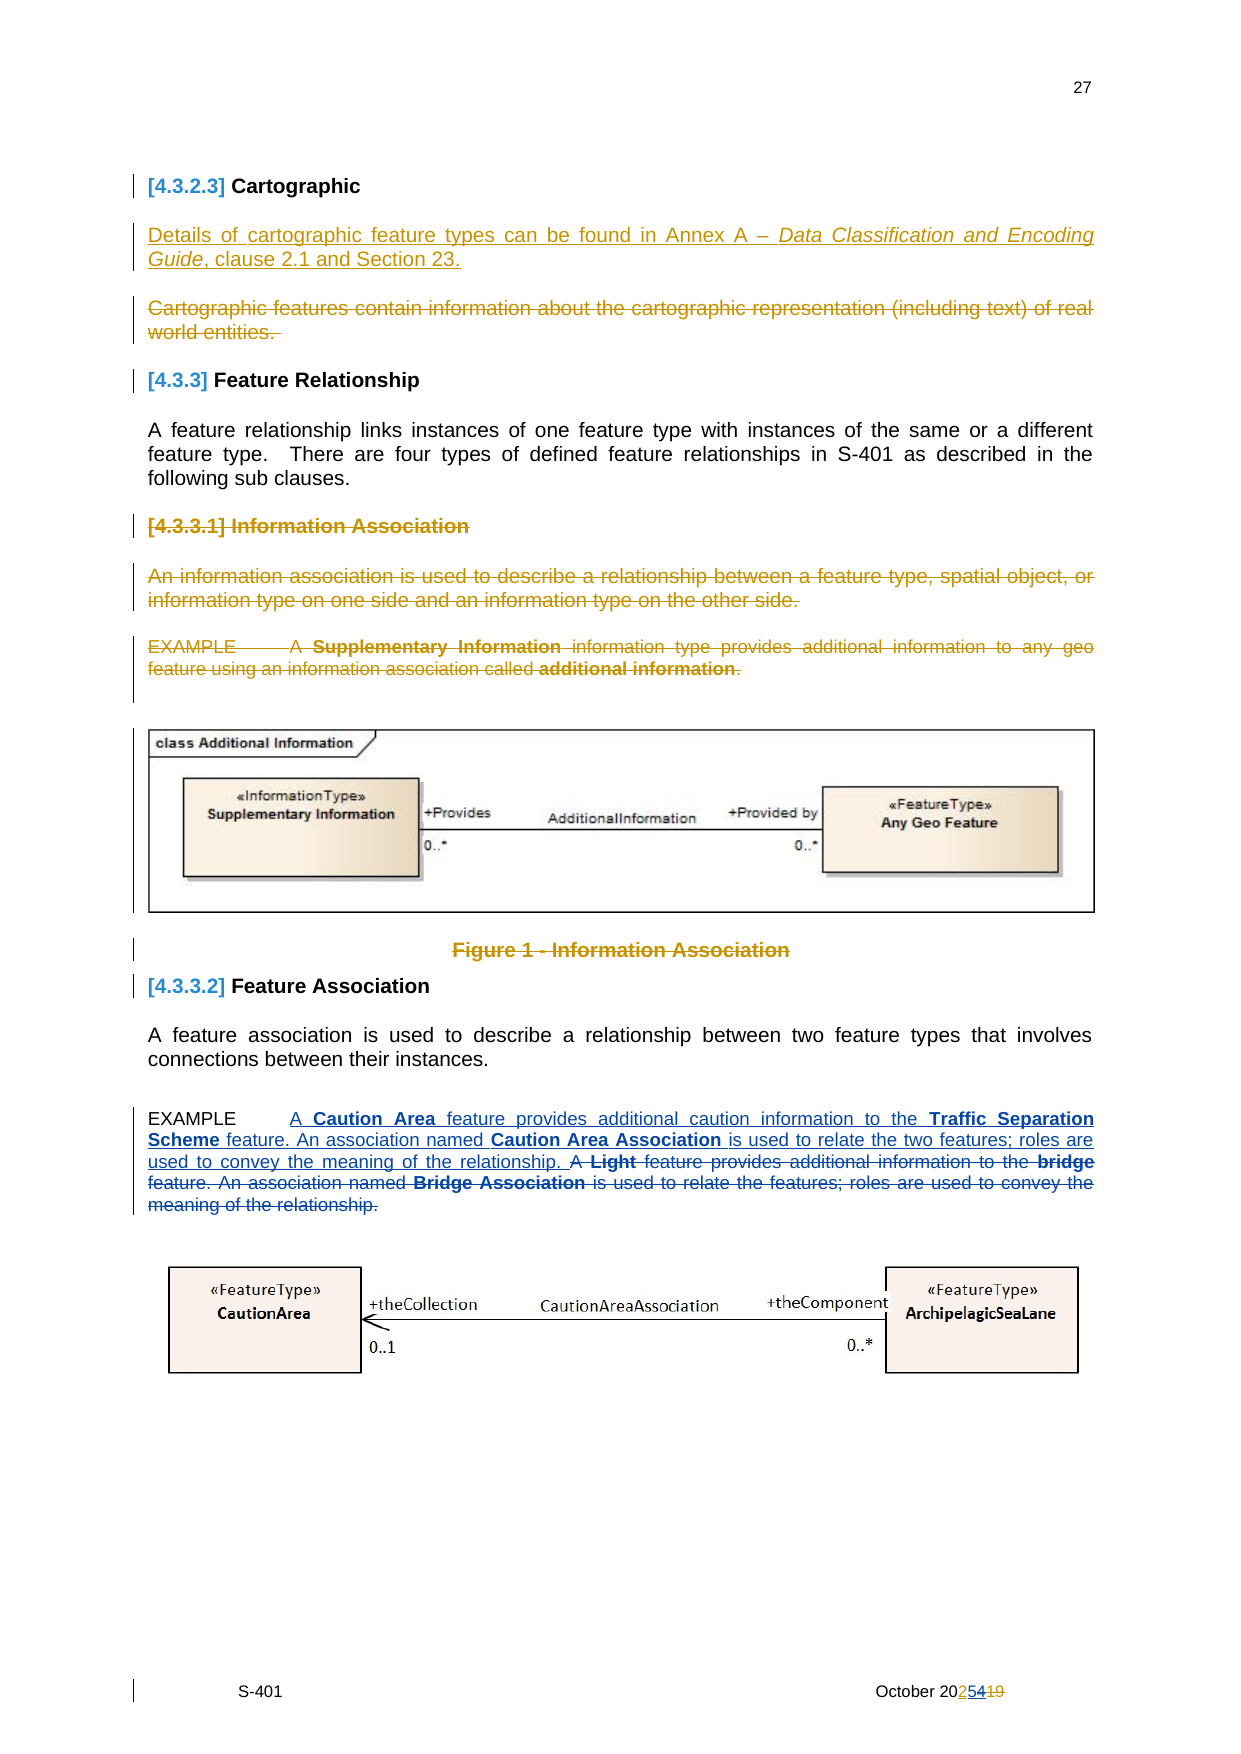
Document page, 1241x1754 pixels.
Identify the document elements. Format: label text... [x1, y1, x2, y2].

subtitle Feature Relationship [148, 369, 1094, 393]
picture [147, 728, 1095, 913]
text EXAMPLE [148, 1149, 1094, 1184]
subtitle Cartographic [148, 174, 1094, 198]
text EXAMPLE [148, 1107, 1094, 1148]
text A feature relationship links instances of one feature type with instances of the same or a different feature type. There are four types of defined feature relationships in S-401 as described in the following sub clauses. [148, 418, 1094, 489]
subtitle Feature Association [148, 974, 1094, 998]
text A feature association is used to describe a relationship between two feature types that involves connections between their instances. [148, 1023, 1094, 1071]
text EXAMPLE [148, 1185, 1094, 1215]
picture [151, 1249, 1096, 1391]
